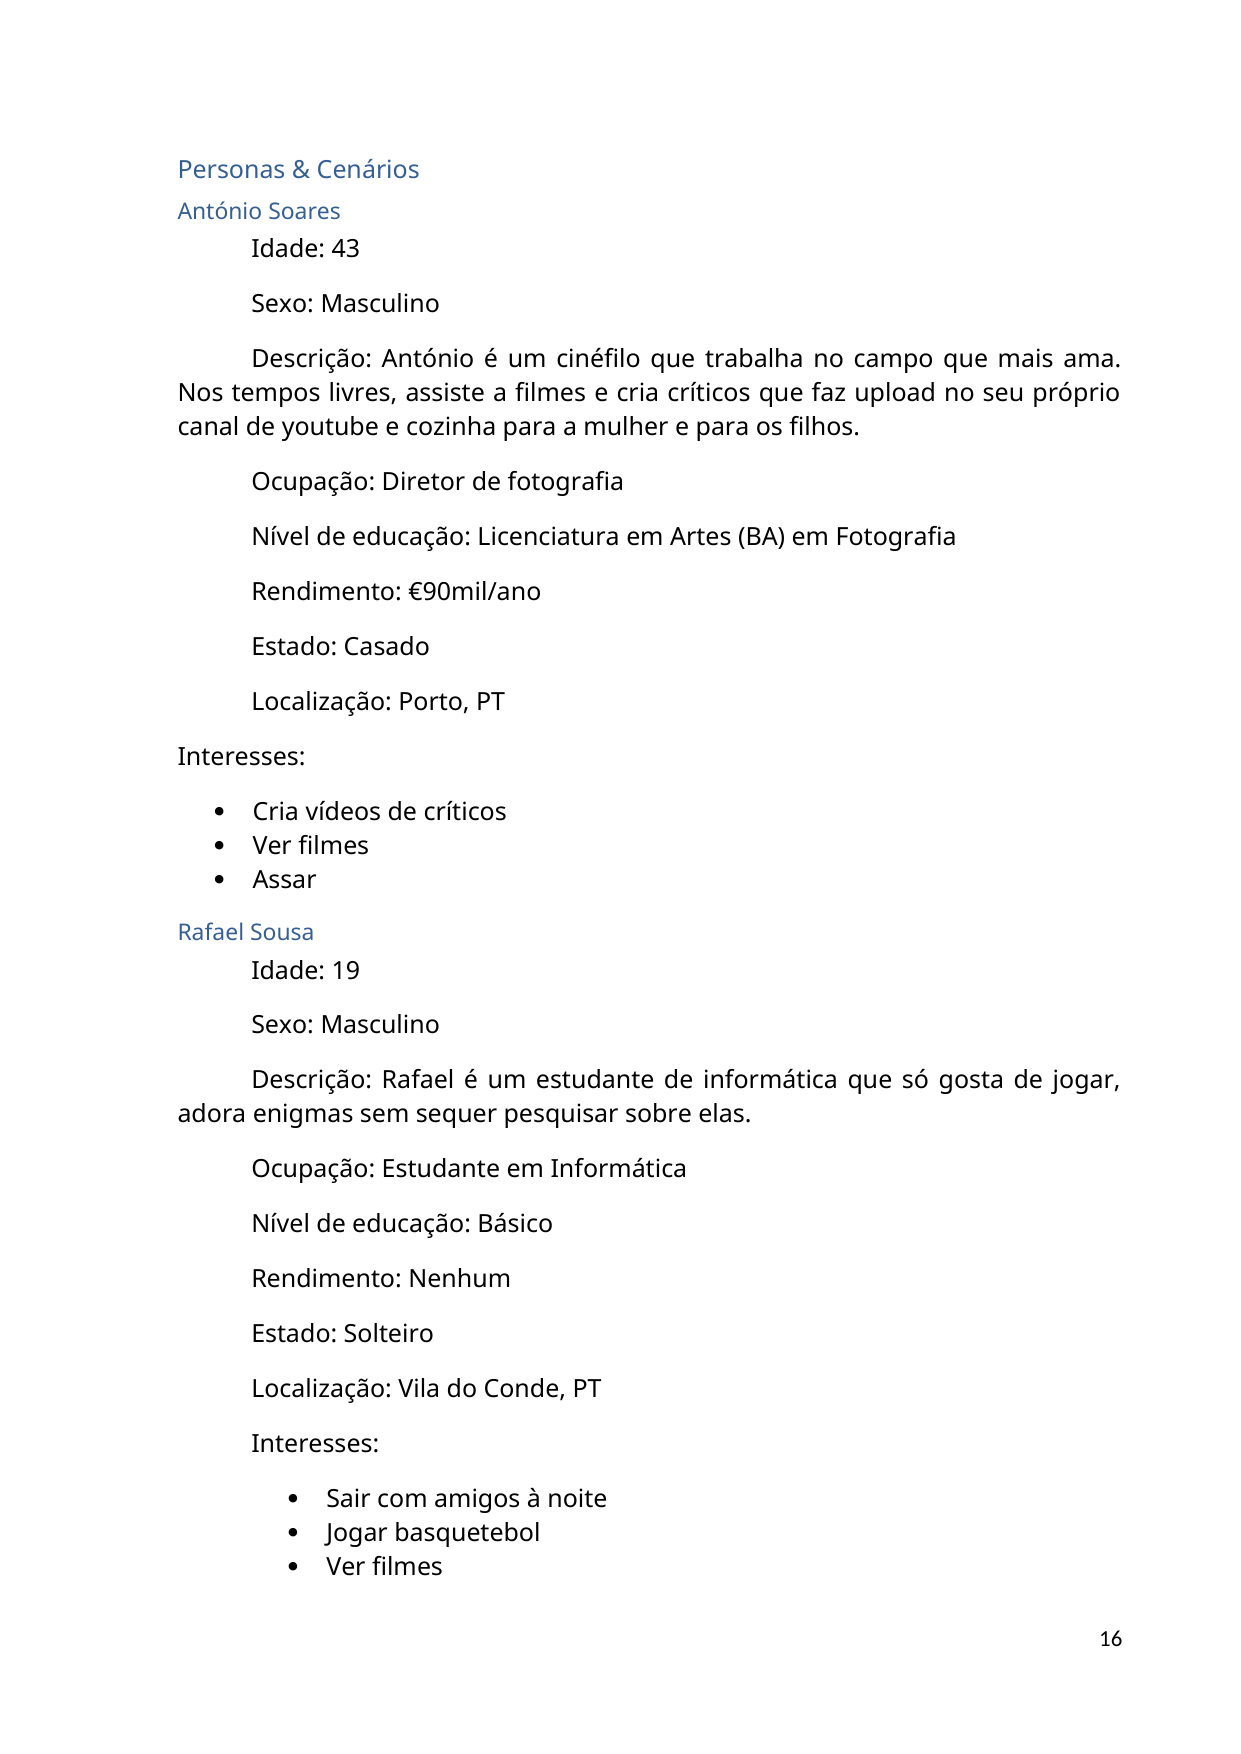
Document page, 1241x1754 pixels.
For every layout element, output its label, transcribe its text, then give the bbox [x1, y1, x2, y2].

text Rendimento: €90mil/ano [177, 574, 1122, 608]
subtitle Rafael Sousa [177, 916, 1122, 948]
text Idade: 19 [177, 952, 1122, 986]
list Sair com amigos à noite [288, 1480, 1122, 1514]
text Idade: 43 [177, 231, 1122, 265]
list Cria vídeos de críticos [215, 793, 1122, 827]
text Ocupação: Estudante em Informática [177, 1151, 1122, 1185]
subtitle António Soares [177, 195, 1122, 226]
text Descrição: Rafael é um estudante de informática que só gosta de jogar, adora enigmas sem sequer pesquisar sobre elas. [177, 1062, 1122, 1130]
text Estado: Casado [177, 629, 1122, 663]
list Assar [215, 861, 1122, 896]
subtitle Personas & Cenários [177, 152, 1122, 186]
list Ver filmes [215, 827, 1122, 861]
text Interesses: [177, 1426, 1122, 1459]
text Interesses: [177, 738, 1122, 772]
text Nível de educação: Básico [177, 1206, 1122, 1240]
text Rendimento: Nenhum [177, 1261, 1122, 1295]
text Estado: Solteiro [177, 1316, 1122, 1350]
text Ocupação: Diretor de fotografia [177, 464, 1122, 498]
text Localização: Porto, PT [177, 683, 1122, 718]
list Ver filmes [288, 1548, 1122, 1583]
list Jogar basquetebol [288, 1514, 1122, 1548]
text Descrição: António é um cinéfilo que trabalha no campo que mais ama. Nos tempos livres, assiste a filmes e cria críticos que faz upload no seu próprio canal de youtube e cozinha para a mulher e para os filhos. [177, 341, 1122, 443]
text Nível de educação: Licenciatura em Artes (BA) em Fotografia [177, 519, 1122, 553]
text Sexo: Masculino [177, 1007, 1122, 1041]
text Sexo: Masculino [177, 286, 1122, 320]
text Localização: Vila do Conde, PT [177, 1371, 1122, 1405]
